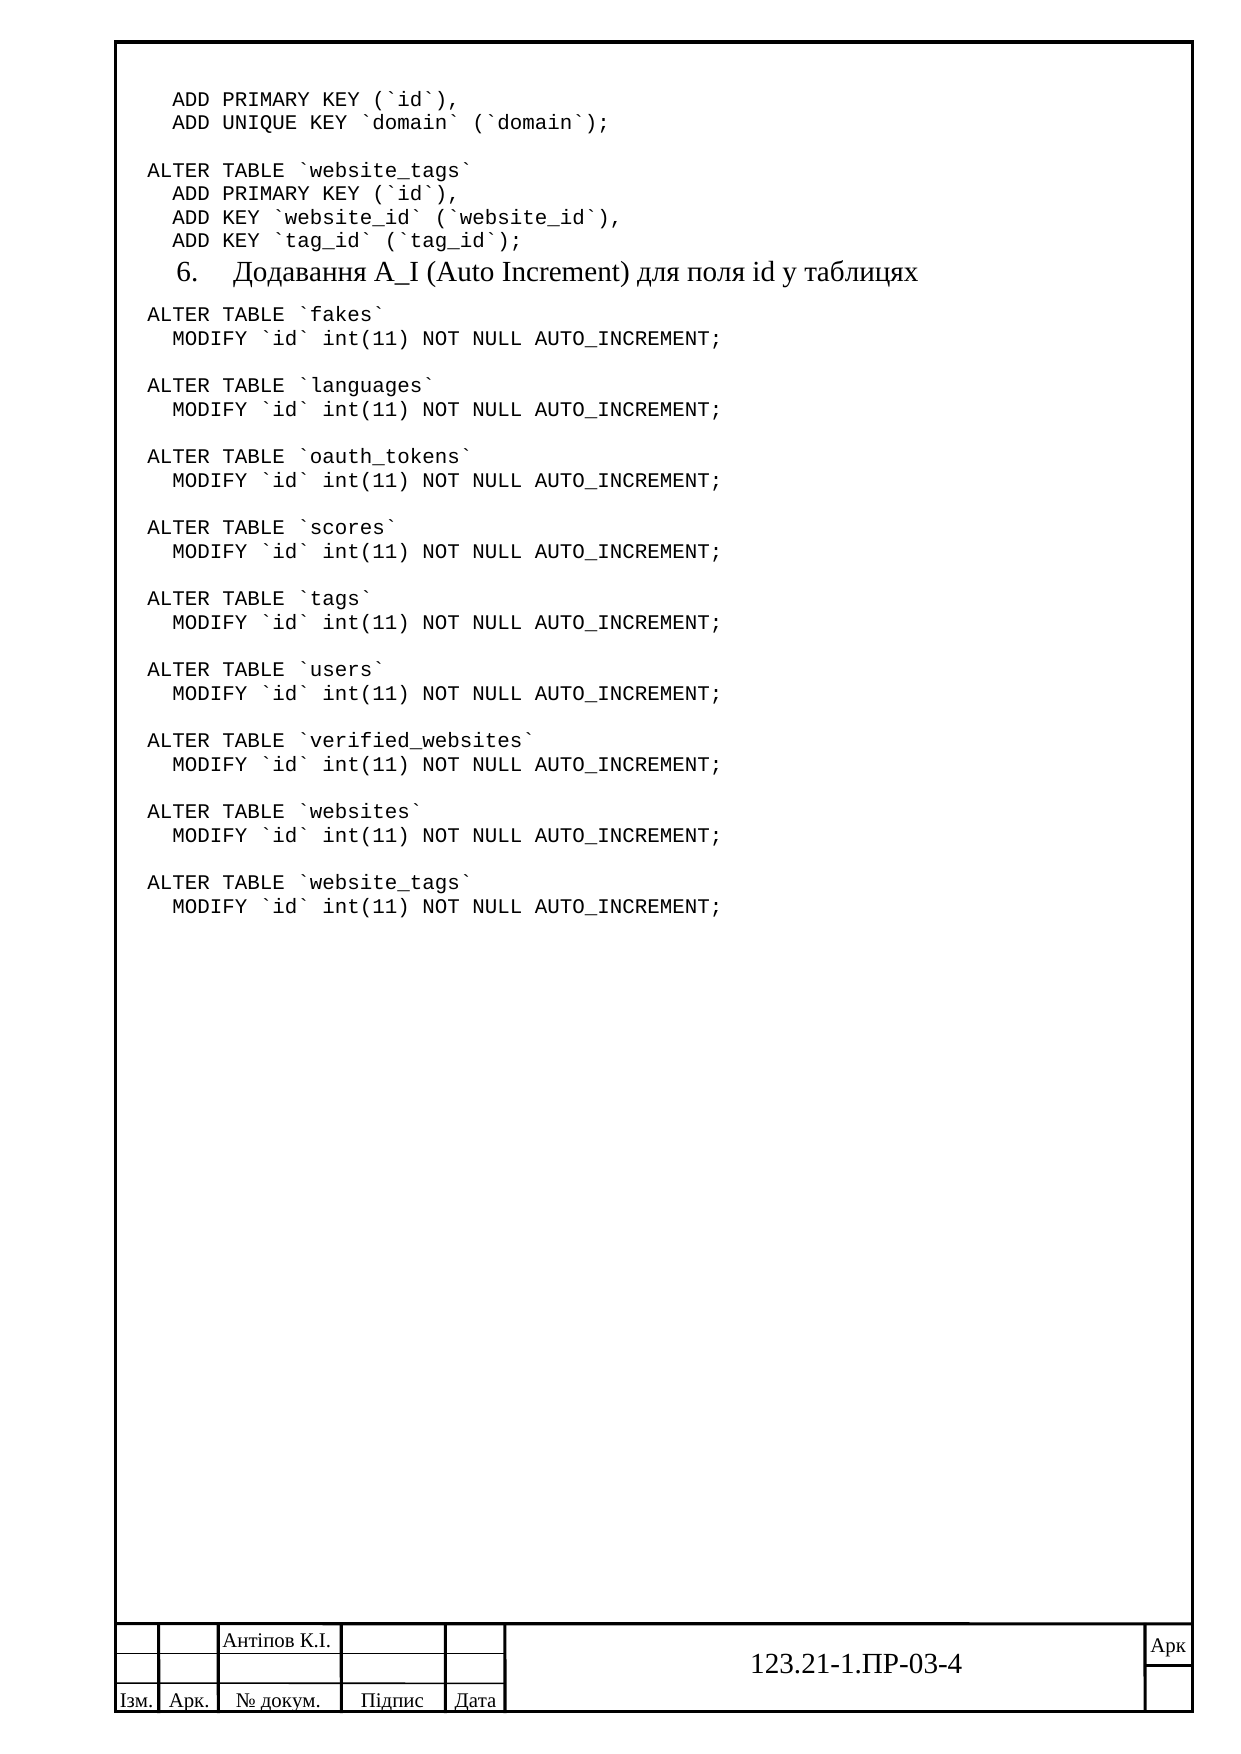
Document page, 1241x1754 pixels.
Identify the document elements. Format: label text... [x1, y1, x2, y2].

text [147, 89, 1152, 254]
text ALTER TABLE `oauth_tokens` MODIFY `id` int(11) NOT NULL AUTO_INCREMENT; ALTER TABLE `scores` MODIFY `id` int(11) NOT NULL AUTO_INCREMENT; ALTER TABLE `tags` MODIFY `id` int(11) NOT NULL AUTO_INCREMENT; ALTER TABLE `users` MODIFY `id` int(11) NOT NULL AUTO_INCREMENT; ALTER TABLE `verified_websites` MODIFY `id` int(11) NOT NULL AUTO_INCREMENT; ALTER TABLE `websites` MODIFY `id` int(11) NOT NULL AUTO_INCREMENT; ALTER TABLE `website_tags` MODIFY `id` int(11) NOT NULL AUTO_INCREMENT; [147, 423, 1152, 919]
text ALTER TABLE `fakes` MODIFY `id` int(11) NOT NULL AUTO_INCREMENT; [147, 304, 1152, 352]
list Додавання A_I (Auto Increment) для поля id у таблицях [176, 254, 1152, 288]
text ALTER TABLE `languages` MODIFY `id` int(11) NOT NULL AUTO_INCREMENT; [147, 352, 1152, 423]
